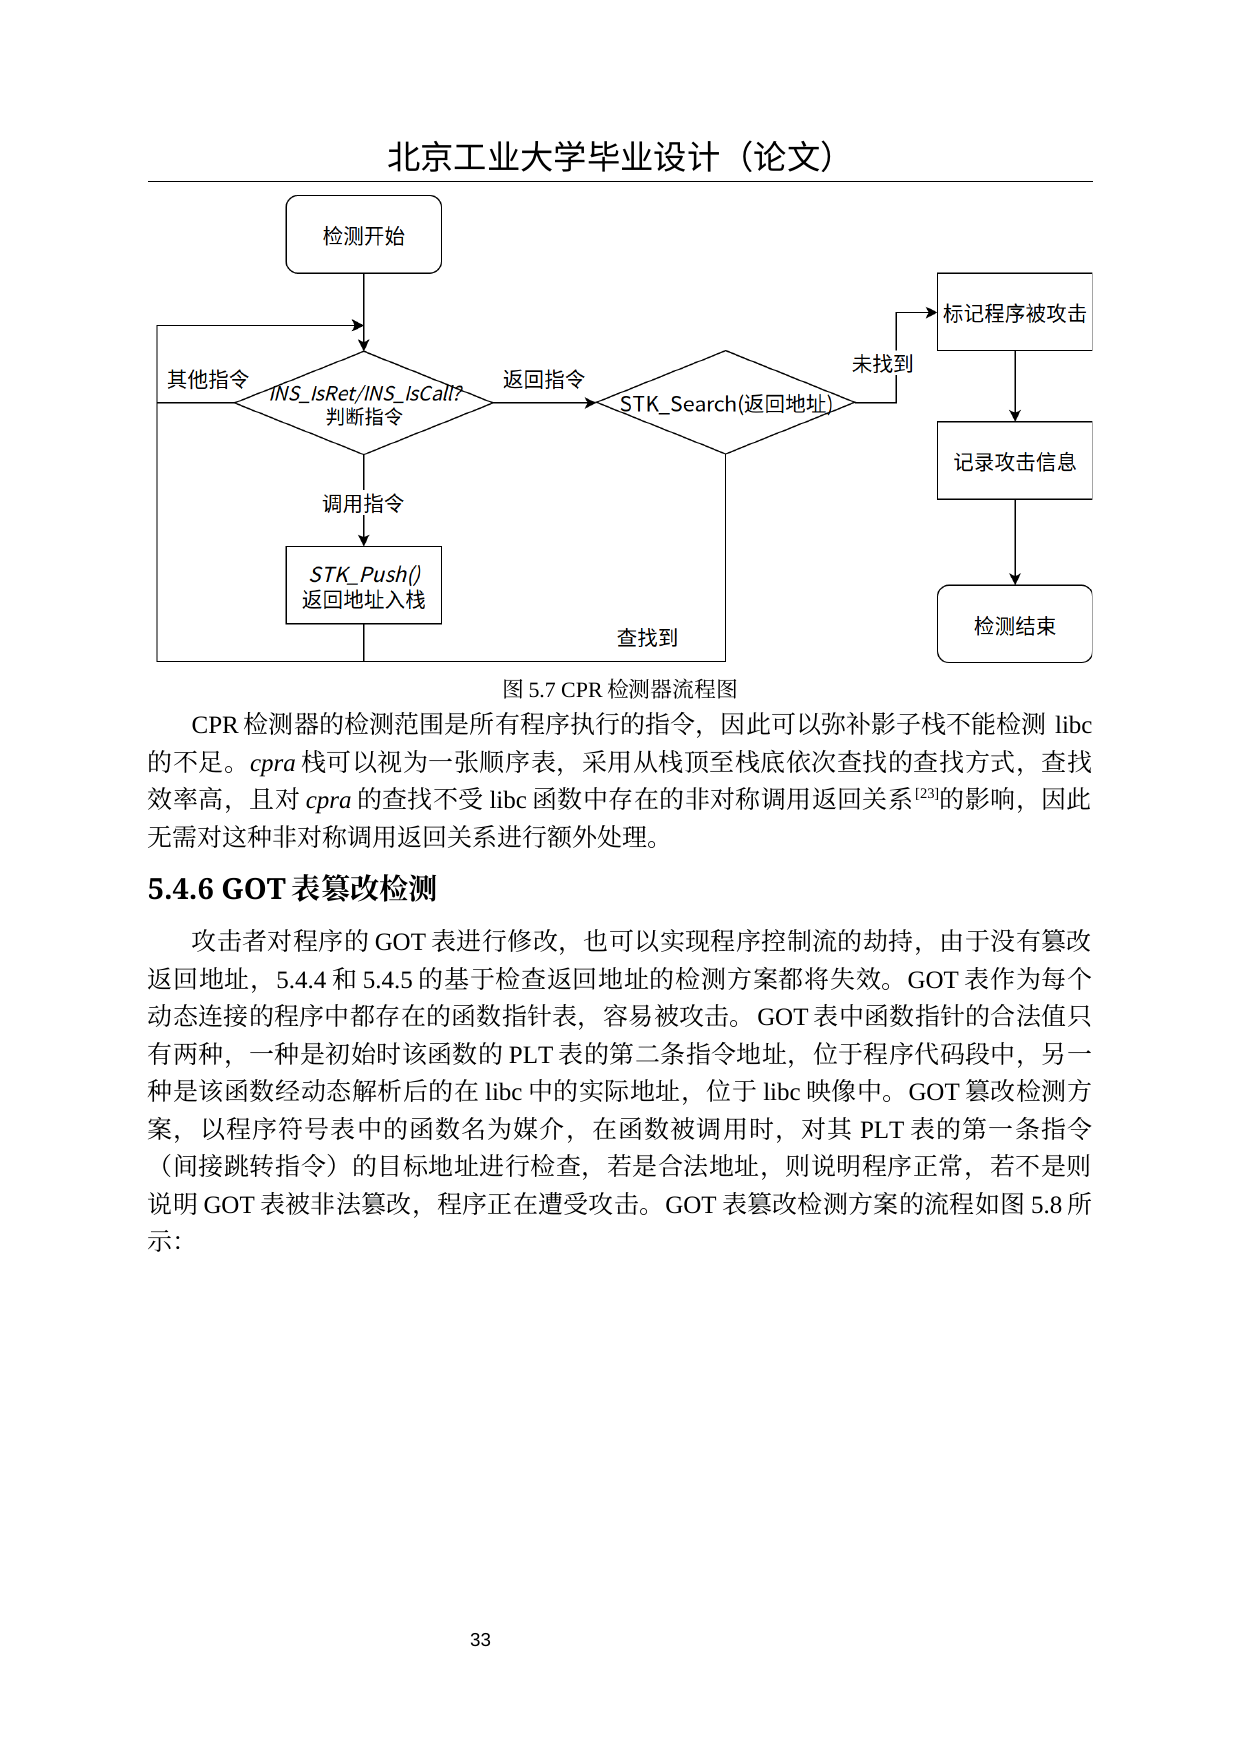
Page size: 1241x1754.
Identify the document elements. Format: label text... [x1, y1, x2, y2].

picture [147, 194, 1093, 672]
text 图5.7 CPR检测器流程图 [148, 672, 1093, 703]
text 攻击者对程序的GOT表进行修改，也可以实现程序控制流的劫持，由于没有篡改返回地址，5.4.4和5.4.5的基于检查返回地址的检测方案都将失效。GOT表作为每个动态连接的程序中都存在的函数指针表，容易被攻击。GOT表中函数指针的合法值只有两种，一种是初始时该函数的PLT表的第二条指令地址，位于程序代码段中，另一种是该函数经动态解析后的在libc中的实际地址，位于libc映像中。GOT篡改检测方案，以程序符号表中的函数名为媒介，在函数被调用时，对其PLT表的第一条指令（间接跳转指令）的目标地址进行检查，若是合法地址，则说明程序正常，若不是则说明GOT表被非法篡改，程序正在遭受攻击。GOT表篡改检测方案的流程如图5.8所示： [148, 921, 1093, 1258]
text 5.4.6 GOT表篡改检测 [148, 866, 1093, 908]
text CPR检测器的检测范围是所有程序执行的指令，因此可以弥补影子栈不能检测libc的不足。cpra栈可以视为一张顺序表，采用从栈顶至栈底依次查找的查找方式，查找效率高，且对cpra的查找不受libc函数中存在的非对称调用返回关系[23]的影响，因此无需对这种非对称调用返回关系进行额外处理。 [148, 703, 1093, 853]
